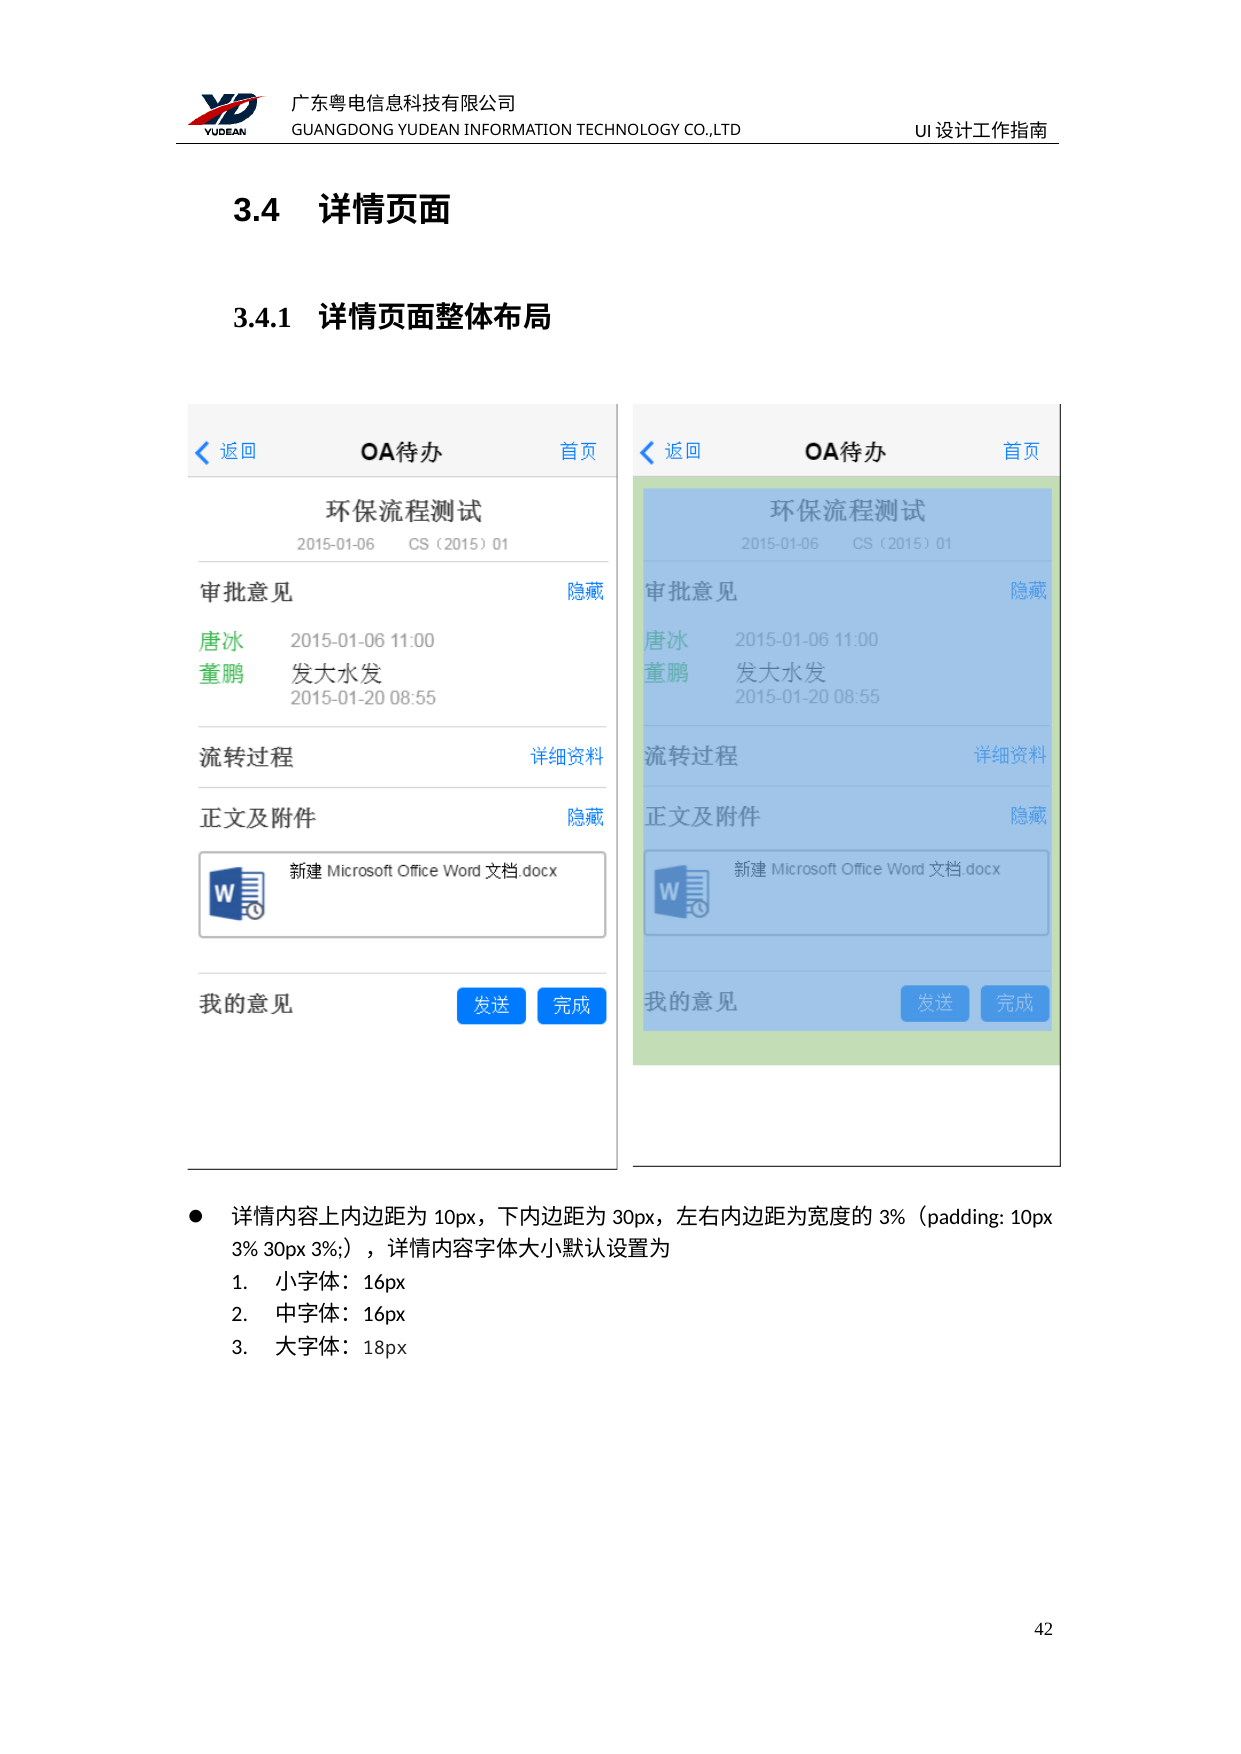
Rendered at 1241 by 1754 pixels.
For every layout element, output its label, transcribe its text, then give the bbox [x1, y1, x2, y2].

picture [187, 404, 618, 1170]
list 大字体：18px [231, 1328, 1053, 1361]
subtitle 详情页面整体布局 [187, 282, 1053, 347]
subtitle 详情页面 [187, 182, 1053, 231]
picture [187, 88, 268, 141]
table_header [176, 404, 622, 1198]
picture [632, 404, 1061, 1167]
table_header [622, 404, 1064, 1198]
list 中字体：16px [231, 1296, 1053, 1328]
list 详情内容上内边距为10px，下内边距为30px，左右内边距为宽度的3%（padding: 10px 3% 30px 3%;），详情内容字体大小默认设置为 [187, 1198, 1053, 1263]
list 小字体：16px [231, 1263, 1053, 1296]
